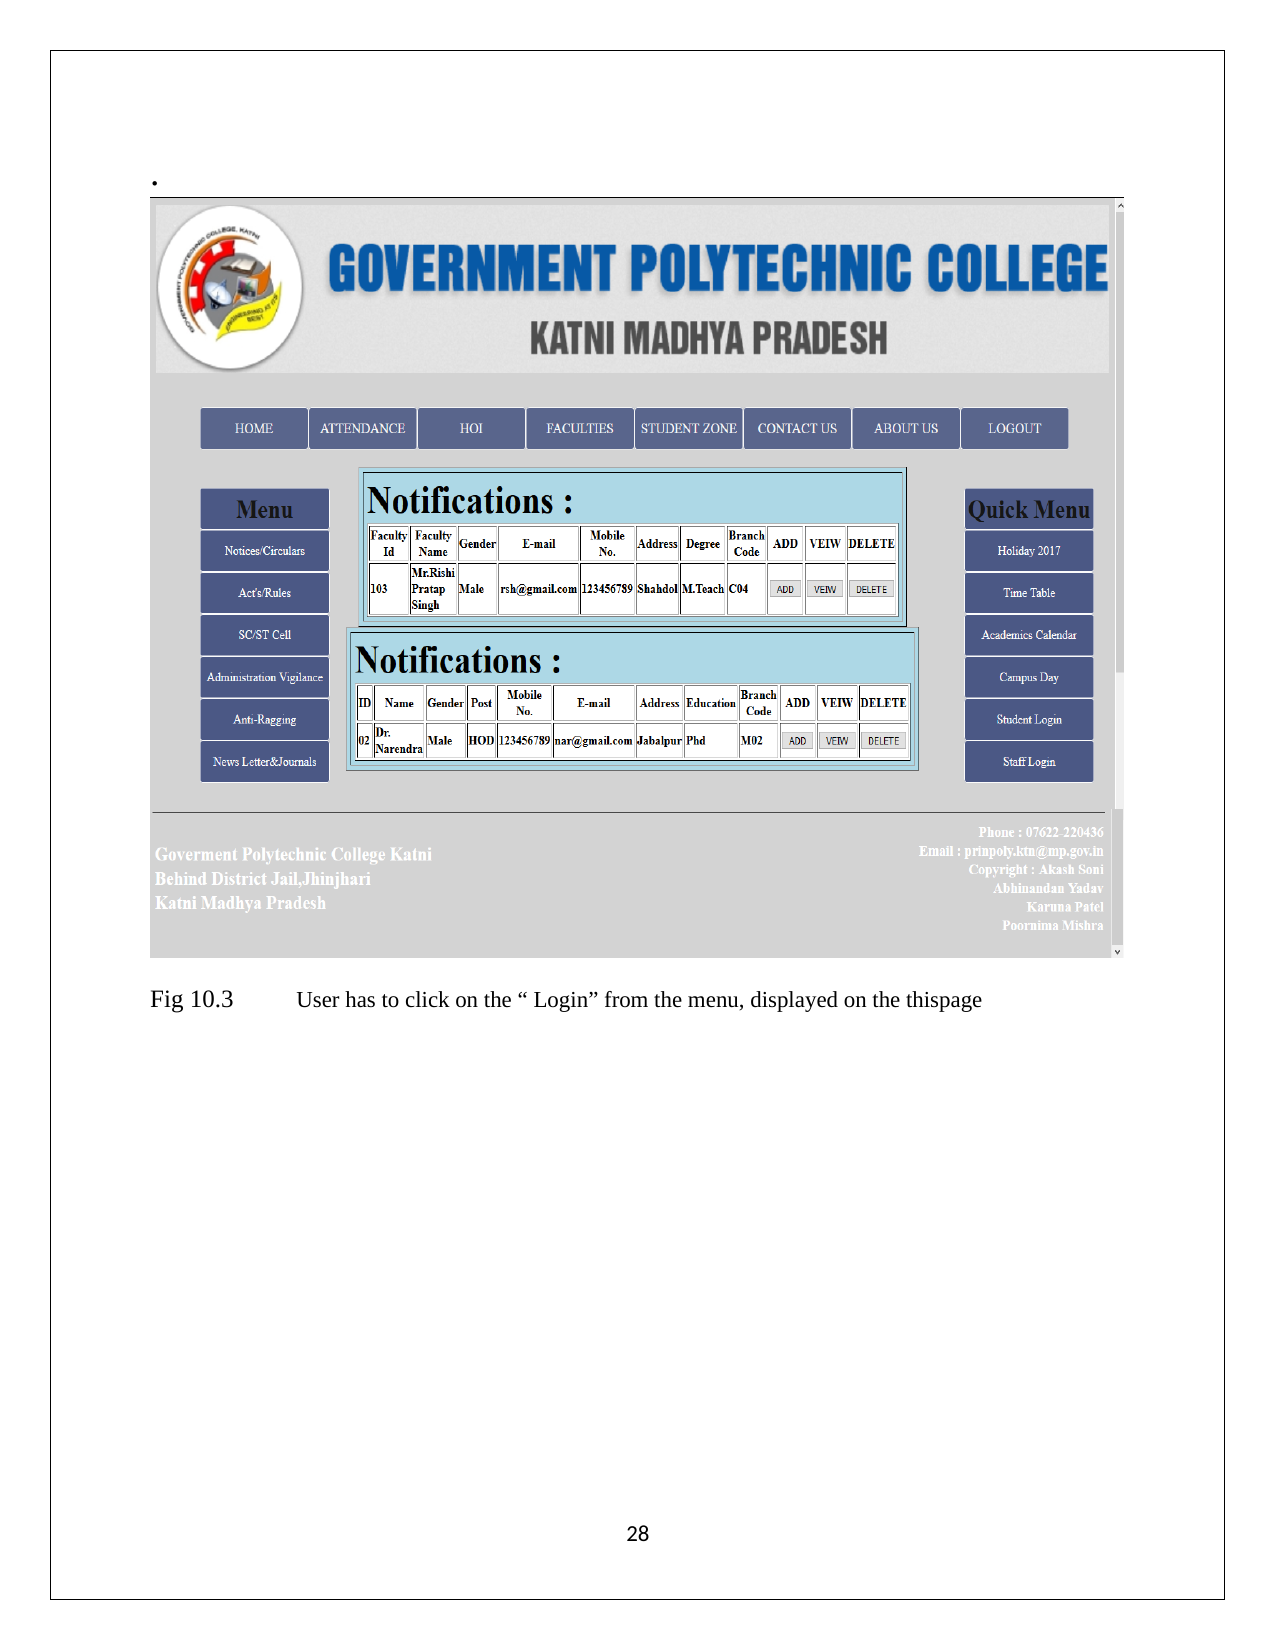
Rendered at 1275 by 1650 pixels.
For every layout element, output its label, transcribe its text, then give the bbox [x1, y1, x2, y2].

picture [150, 197, 1124, 959]
text Fig 10.3 User has to click on the “ Login” from the menu, displayed on the thispage [150, 984, 1125, 1013]
